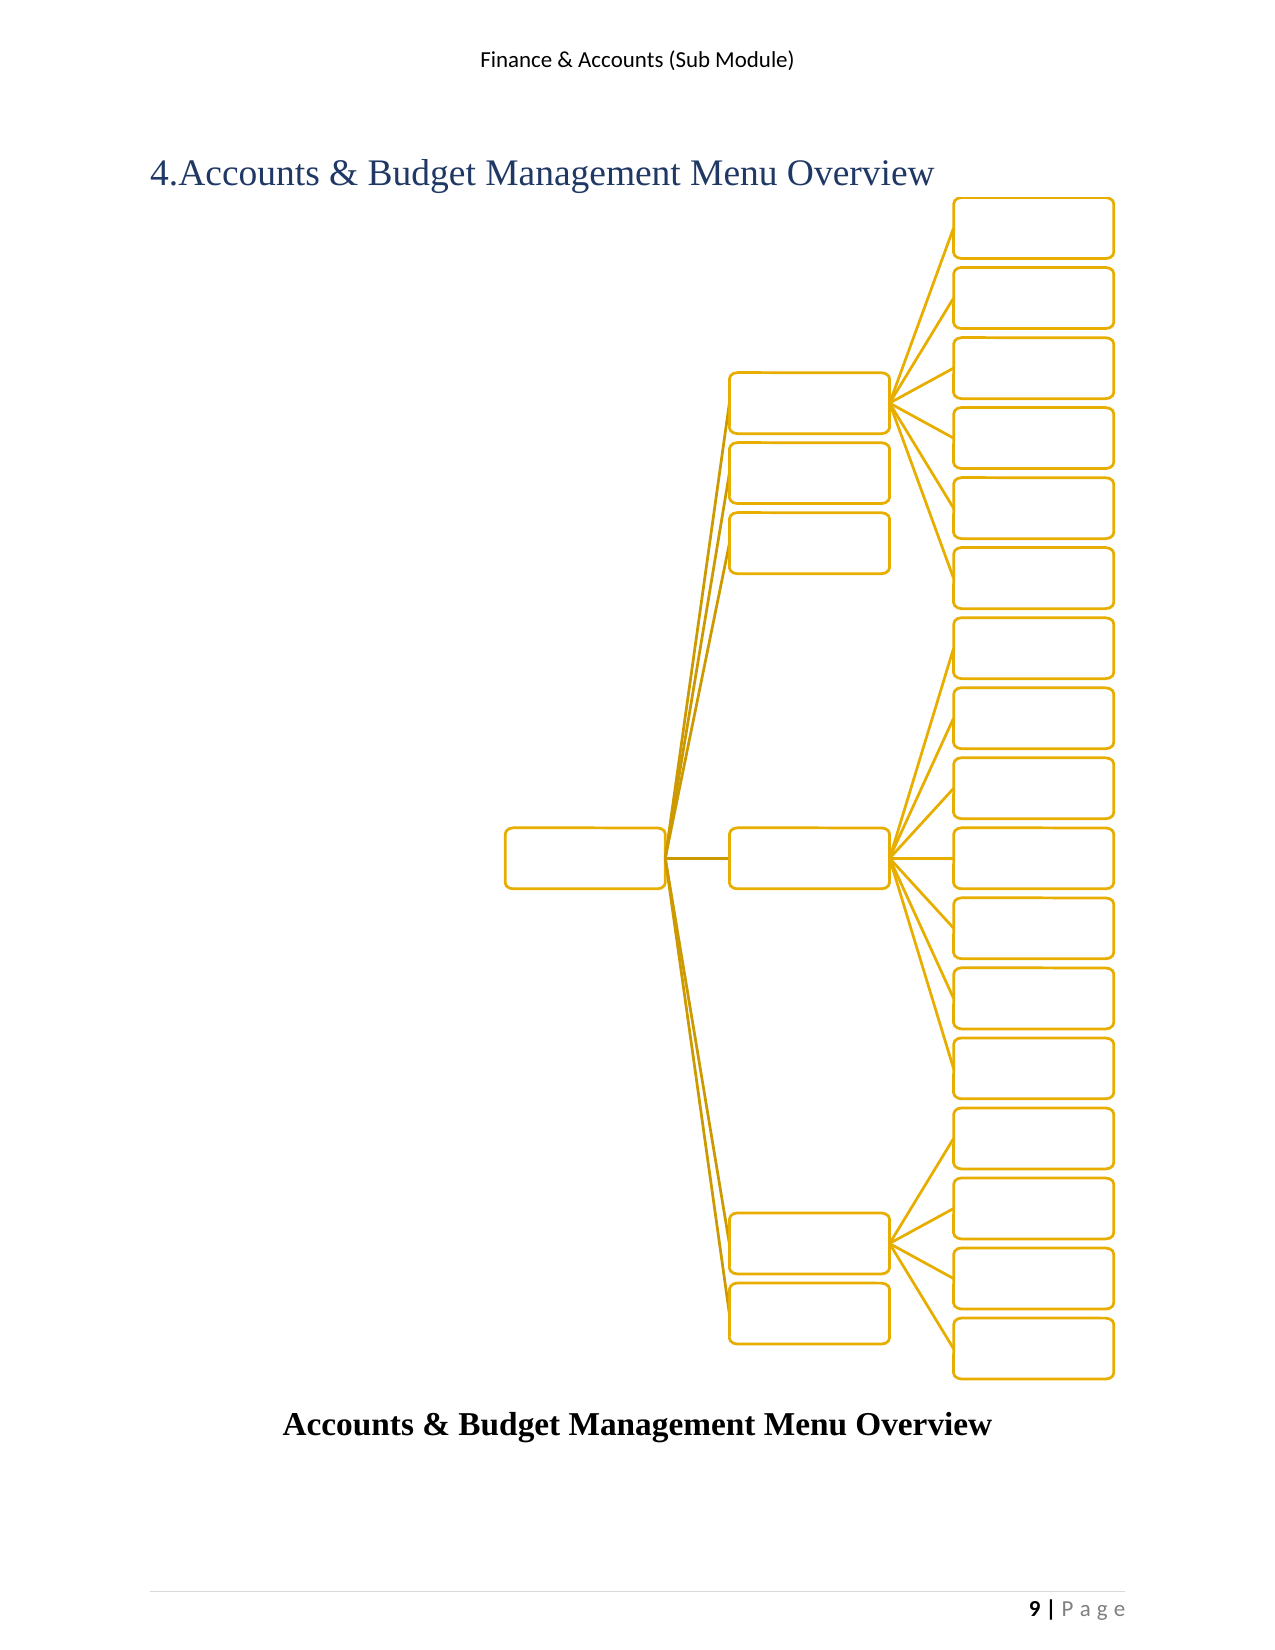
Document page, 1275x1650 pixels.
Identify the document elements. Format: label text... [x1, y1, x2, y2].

text Accounts & Budget Management Menu Overview [150, 1404, 1125, 1442]
subtitle 4.Accounts & Budget Management Menu Overview [150, 150, 1125, 193]
